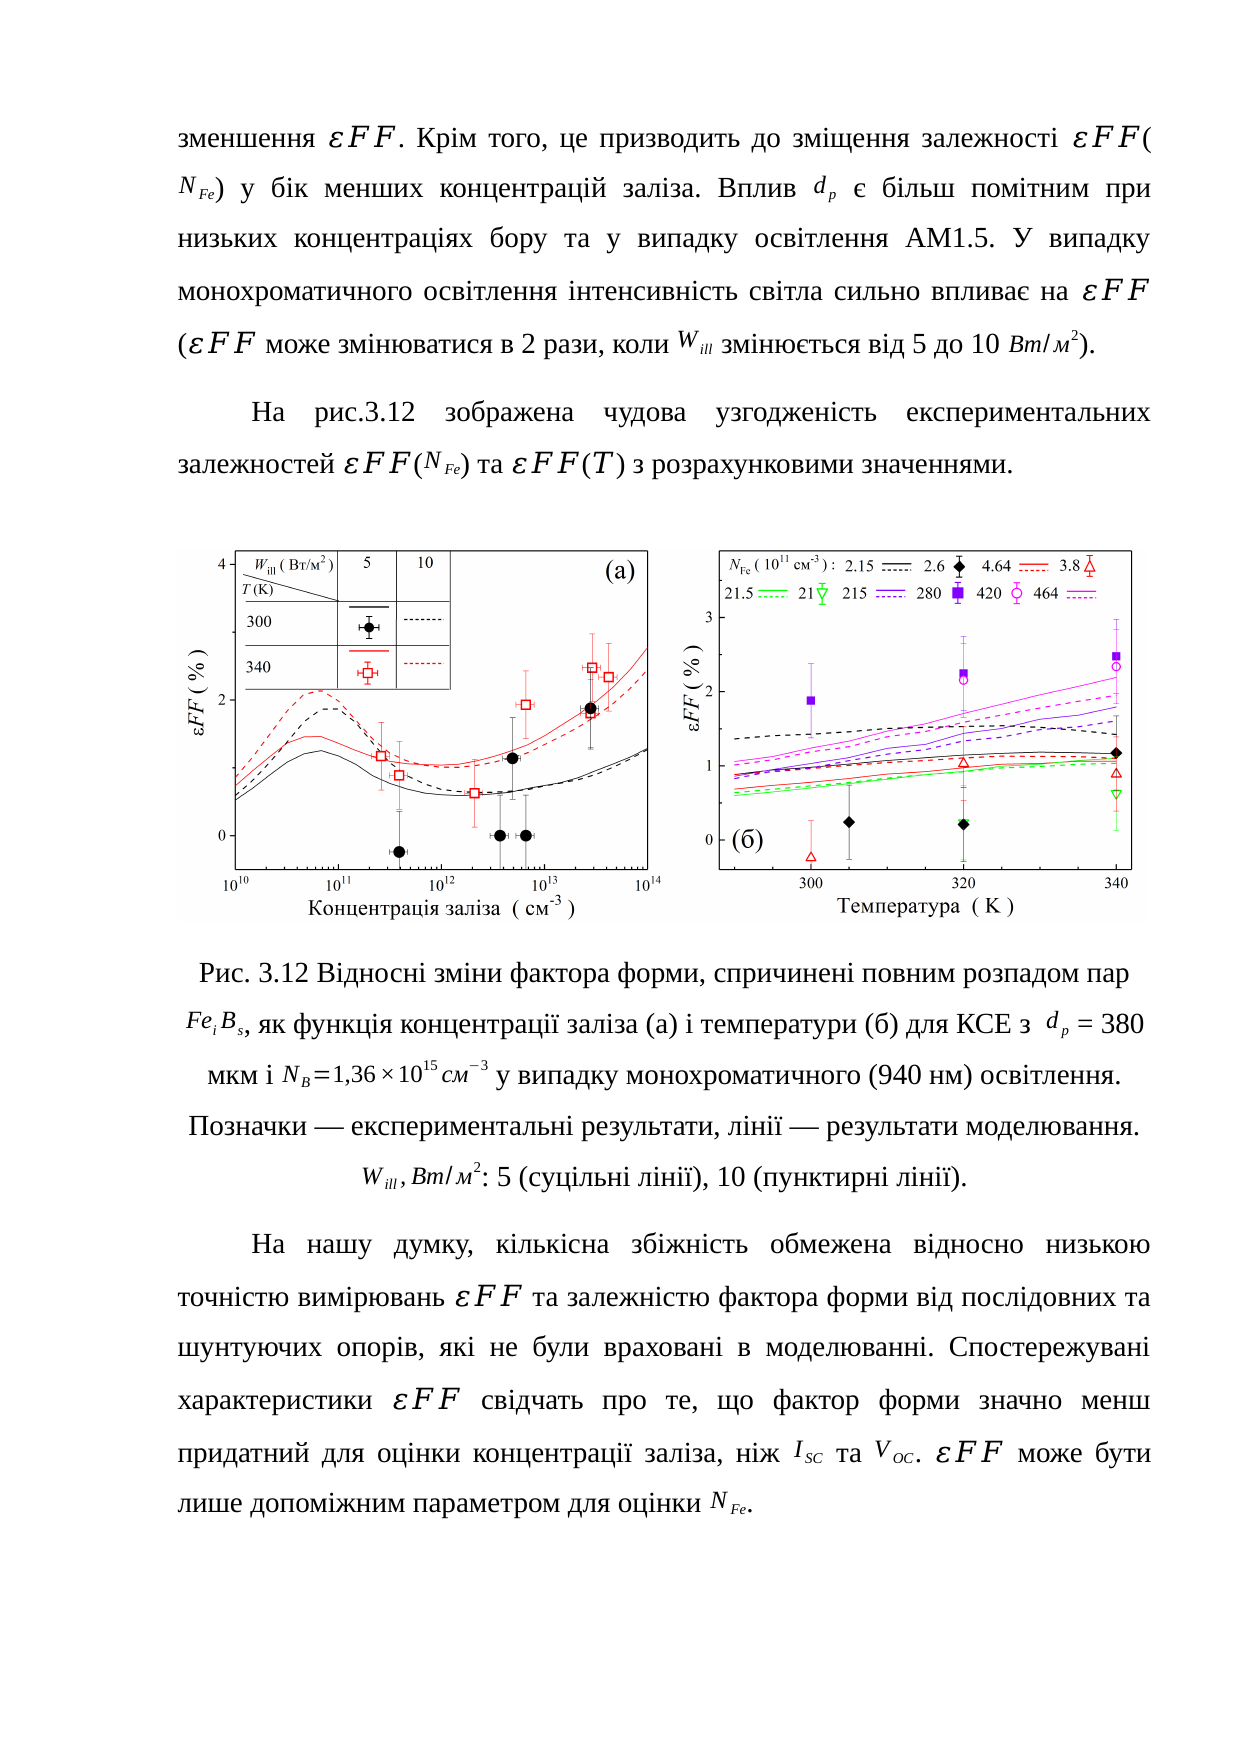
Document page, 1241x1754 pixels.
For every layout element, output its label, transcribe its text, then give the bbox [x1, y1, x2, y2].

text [177, 118, 1152, 359]
picture [177, 547, 1146, 922]
text На рис.3.12 зображена чудова узгодженість експериментальних залежностей 𝜀𝐹𝐹() та 𝜀𝐹𝐹(𝑇) з розрахунковими значеннями. [177, 394, 1152, 480]
text На нашу думку, кількісна збіжність обмежена відносно низькою точністю вимірювань 𝜀𝐹𝐹 та залежністю фактора форми від послідовних та шунтуючих опорів, які не були враховані в моделюванні. Спостережувані характеристики 𝜀𝐹𝐹 свідчать про те, що фактор форми значно менш придатний для оцінки концентрації заліза, ніж та . 𝜀𝐹𝐹 може бути лише допоміжним параметром для оцінки . [177, 1226, 1152, 1519]
text Рис. 3.12 Відносні зміни фактора форми, спричинені повним розпадом пар , як функція концентрації заліза (а) і температури (б) для КСЕ з = 380 мкм і у випадку монохроматичного (940 нм) освітлення. Позначки — експериментальні результати, лінії — результати моделювання. : 5 (суцільні лінії), 10 (пунктирні лінії). [177, 956, 1152, 1193]
